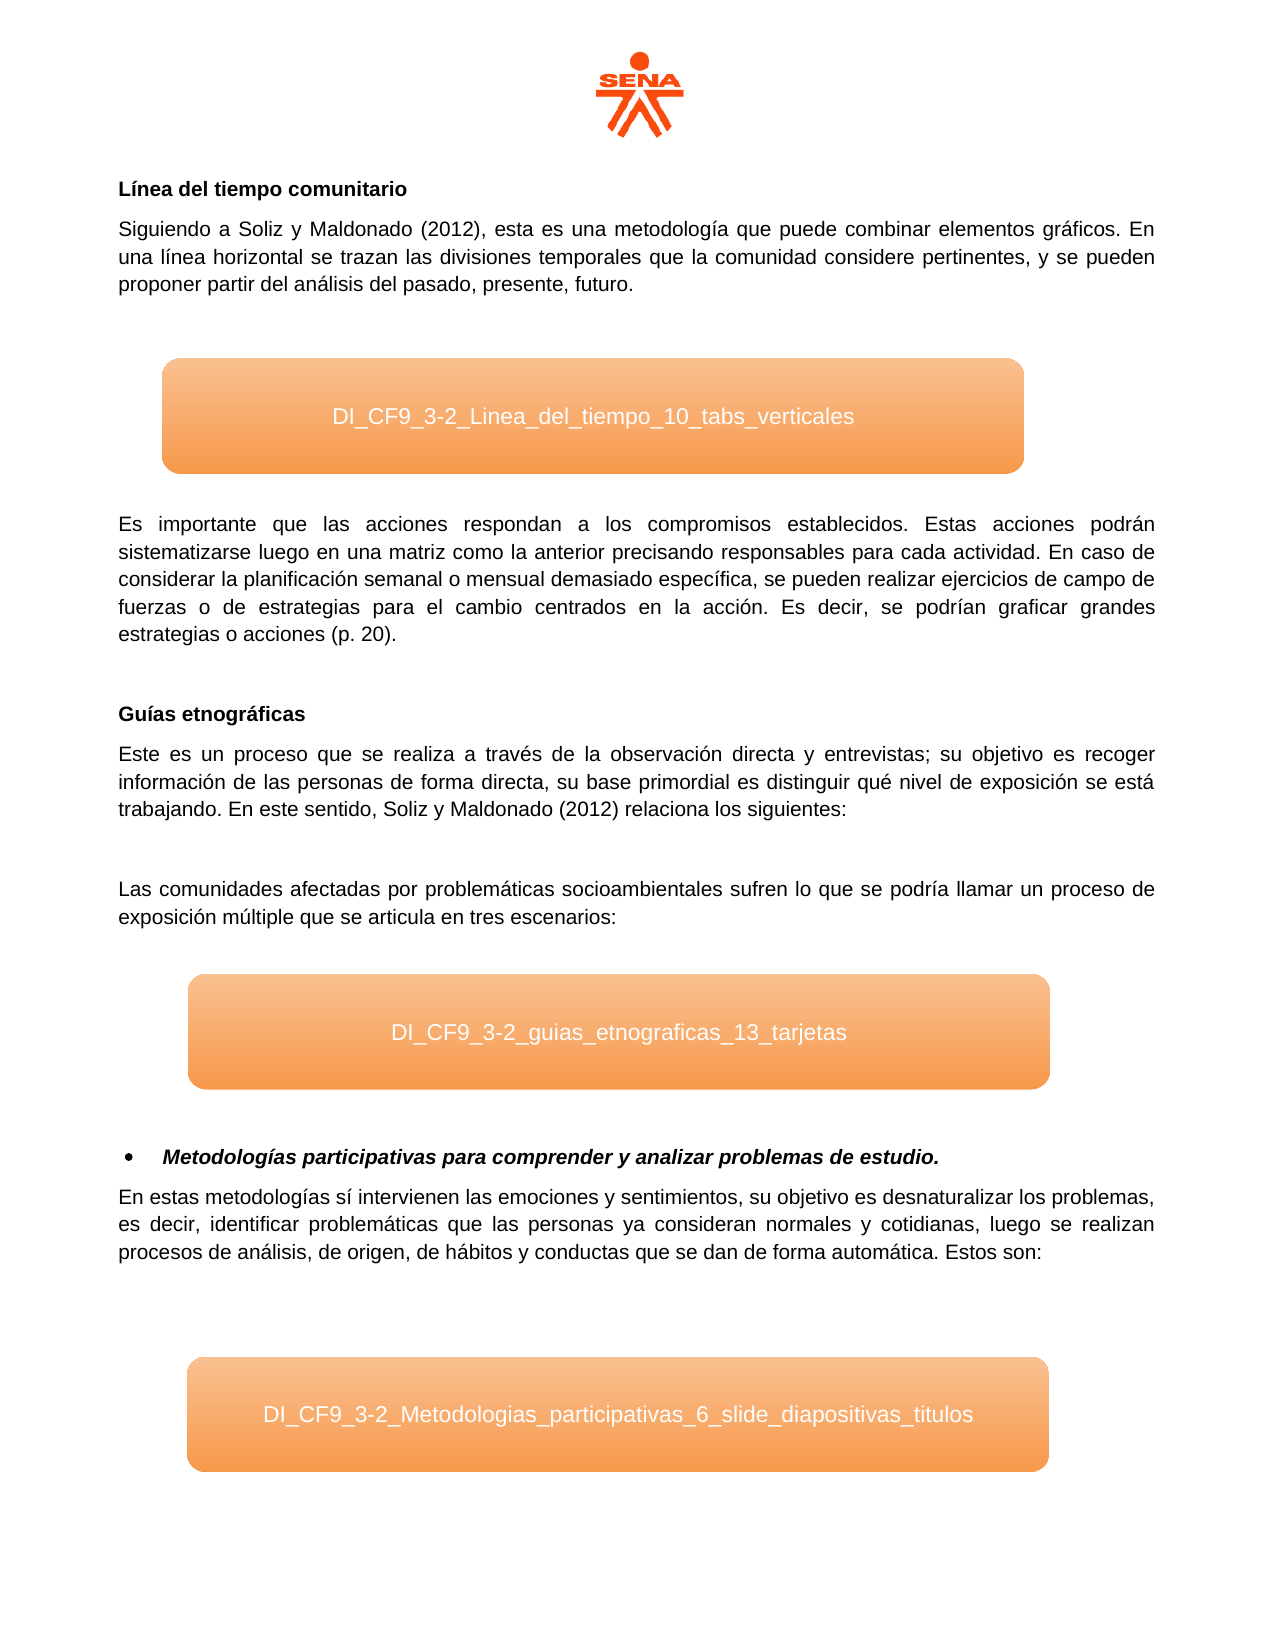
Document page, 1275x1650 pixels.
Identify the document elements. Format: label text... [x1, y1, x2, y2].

picture [585, 48, 690, 142]
text Las comunidades afectadas por problemáticas socioambientales sufren lo que se podría llamar un proceso de exposición múltiple que se articula en tres escenarios: [118, 877, 1157, 929]
text Este es un proceso que se realiza a través de la observación directa y entrevistas; su objetivo es recoger información de las personas de forma directa, su base primordial es distinguir qué nivel de exposición se está trabajando. En este sentido, Soliz y Maldonado (2012) relaciona los siguientes: [118, 742, 1157, 821]
text Guías etnográficas [118, 702, 1157, 726]
text Línea del tiempo comunitario [118, 177, 1157, 201]
text En estas metodologías sí intervienen las emociones y sentimientos, su objetivo es desnaturalizar los problemas, es decir, identificar problemáticas que las personas ya consideran normales y cotidianas, luego se realizan procesos de análisis, de origen, de hábitos y conductas que se dan de forma automática. Estos son: [118, 1185, 1157, 1264]
list Metodologías participativas para comprender y analizar problemas de estudio. [125, 1145, 1157, 1169]
text Es importante que las acciones respondan a los compromisos establecidos. Estas acciones podrán sistematizarse luego en una matriz como la anterior precisando responsables para cada actividad. En caso de considerar la planificación semanal o mensual demasiado específica, se pueden realizar ejercicios de campo de fuerzas o de estrategias para el cambio centrados en la acción. Es decir, se podrían graficar grandes estrategias o acciones (p. 20). [118, 512, 1157, 646]
text Siguiendo a Soliz y Maldonado (2012), esta es una metodología que puede combinar elementos gráficos. En una línea horizontal se trazan las divisiones temporales que la comunidad considere pertinentes, y se pueden proponer partir del análisis del pasado, presente, futuro. [118, 217, 1157, 296]
